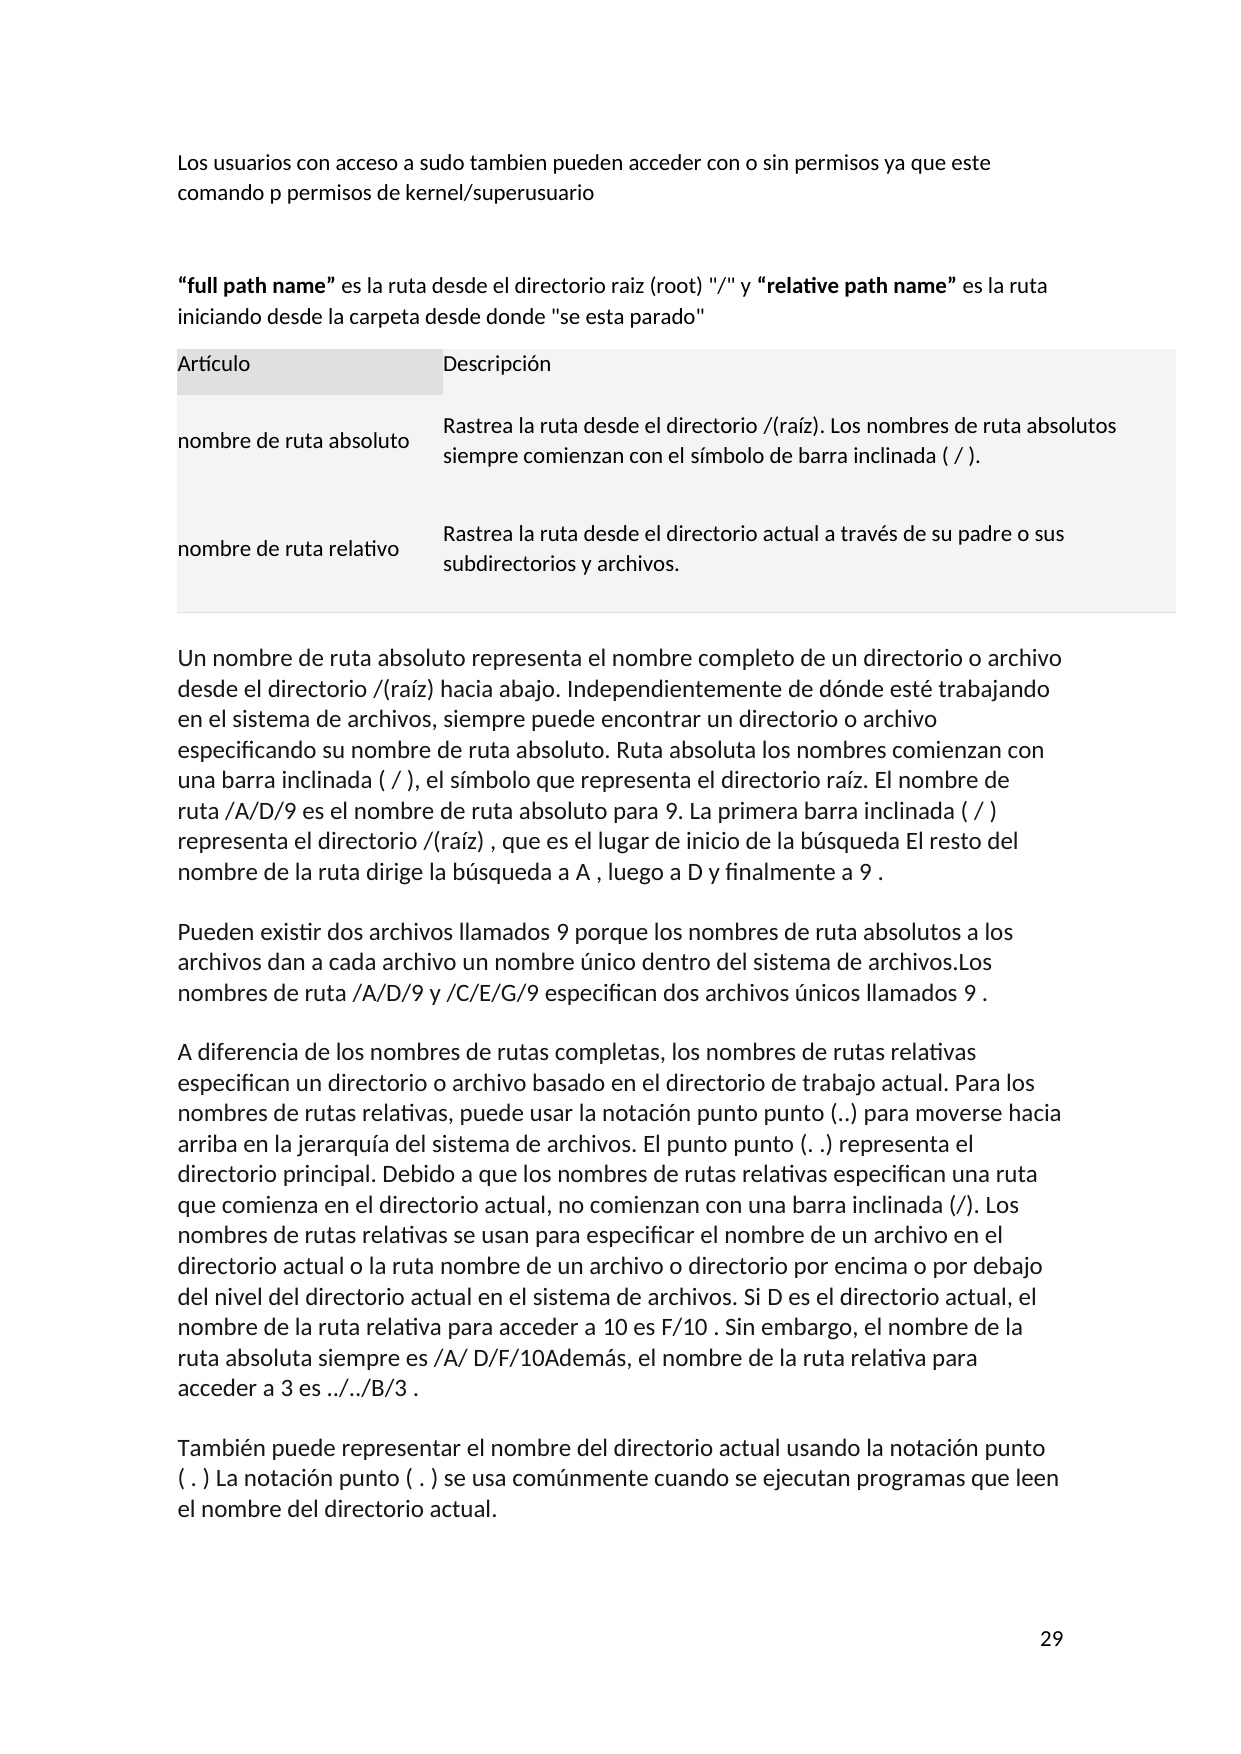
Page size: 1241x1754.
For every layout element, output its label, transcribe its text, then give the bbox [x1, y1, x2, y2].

table_header Descripción [443, 349, 1176, 395]
table_cell Rastrea la ruta desde el directorio /(raíz). Los nombres de ruta absolutos siempre comienzan con el símbolo de barra inclinada ( / ). [443, 397, 1176, 503]
text Los usuarios con acceso a sudo tambien pueden acceder con o sin permisos ya que este comando p permisos de kernel/superusuario [177, 148, 1063, 206]
table_header Artículo [177, 349, 443, 395]
text También puede representar el nombre del directorio actual usando la notación punto ( . ) La notación punto ( . ) se usa comúnmente cuando se ejecutan programas que leen el nombre del directorio actual. [177, 1432, 1063, 1523]
text Un nombre de ruta absoluto representa el nombre completo de un directorio o archivo desde el directorio /(raíz) hacia abajo. Independientemente de dónde esté trabajando en el sistema de archivos, siempre puede encontrar un directorio o archivo especificando su nombre de ruta absoluto. Ruta absoluta los nombres comienzan con una barra inclinada ( / ), el símbolo que representa el directorio raíz. El nombre de ruta /A/D/9 es el nombre de ruta absoluto para 9. La primera barra inclinada ( / ) representa el directorio /(raíz) , que es el lugar de inicio de la búsqueda El resto del nombre de la ruta dirige la búsqueda a A , luego a D y finalmente a 9 . [177, 642, 1063, 887]
text “full path name” es la ruta desde el directorio raiz (root) "/" y “relative path name” es la ruta iniciando desde la carpeta desde donde "se esta parado" [177, 272, 1063, 330]
table_cell nombre de ruta absoluto [177, 397, 443, 503]
table_cell nombre de ruta relativo [177, 504, 443, 612]
text Pueden existir dos archivos llamados 9 porque los nombres de ruta absolutos a los archivos dan a cada archivo un nombre único dentro del sistema de archivos.Los nombres de ruta /A/D/9 y /C/E/G/9 especifican dos archivos únicos llamados 9 . [177, 916, 1063, 1007]
text A diferencia de los nombres de rutas completas, los nombres de rutas relativas especifican un directorio o archivo basado en el directorio de trabajo actual. Para los nombres de rutas relativas, puede usar la notación punto punto (..) para moverse hacia arriba en la jerarquía del sistema de archivos. El punto punto (. .) representa el directorio principal. Debido a que los nombres de rutas relativas especifican una ruta que comienza en el directorio actual, no comienzan con una barra inclinada (/). Los nombres de rutas relativas se usan para especificar el nombre de un archivo en el directorio actual o la ruta nombre de un archivo o directorio por encima o por debajo del nivel del directorio actual en el sistema de archivos. Si D es el directorio actual, el nombre de la ruta relativa para acceder a 10 es F/10 . Sin embargo, el nombre de la ruta absoluta siempre es /A/ D/F/10Además, el nombre de la ruta relativa para acceder a 3 es ../../B/3 . [177, 1036, 1063, 1403]
table_cell Rastrea la ruta desde el directorio actual a través de su padre o sus subdirectorios y archivos. [443, 504, 1176, 612]
